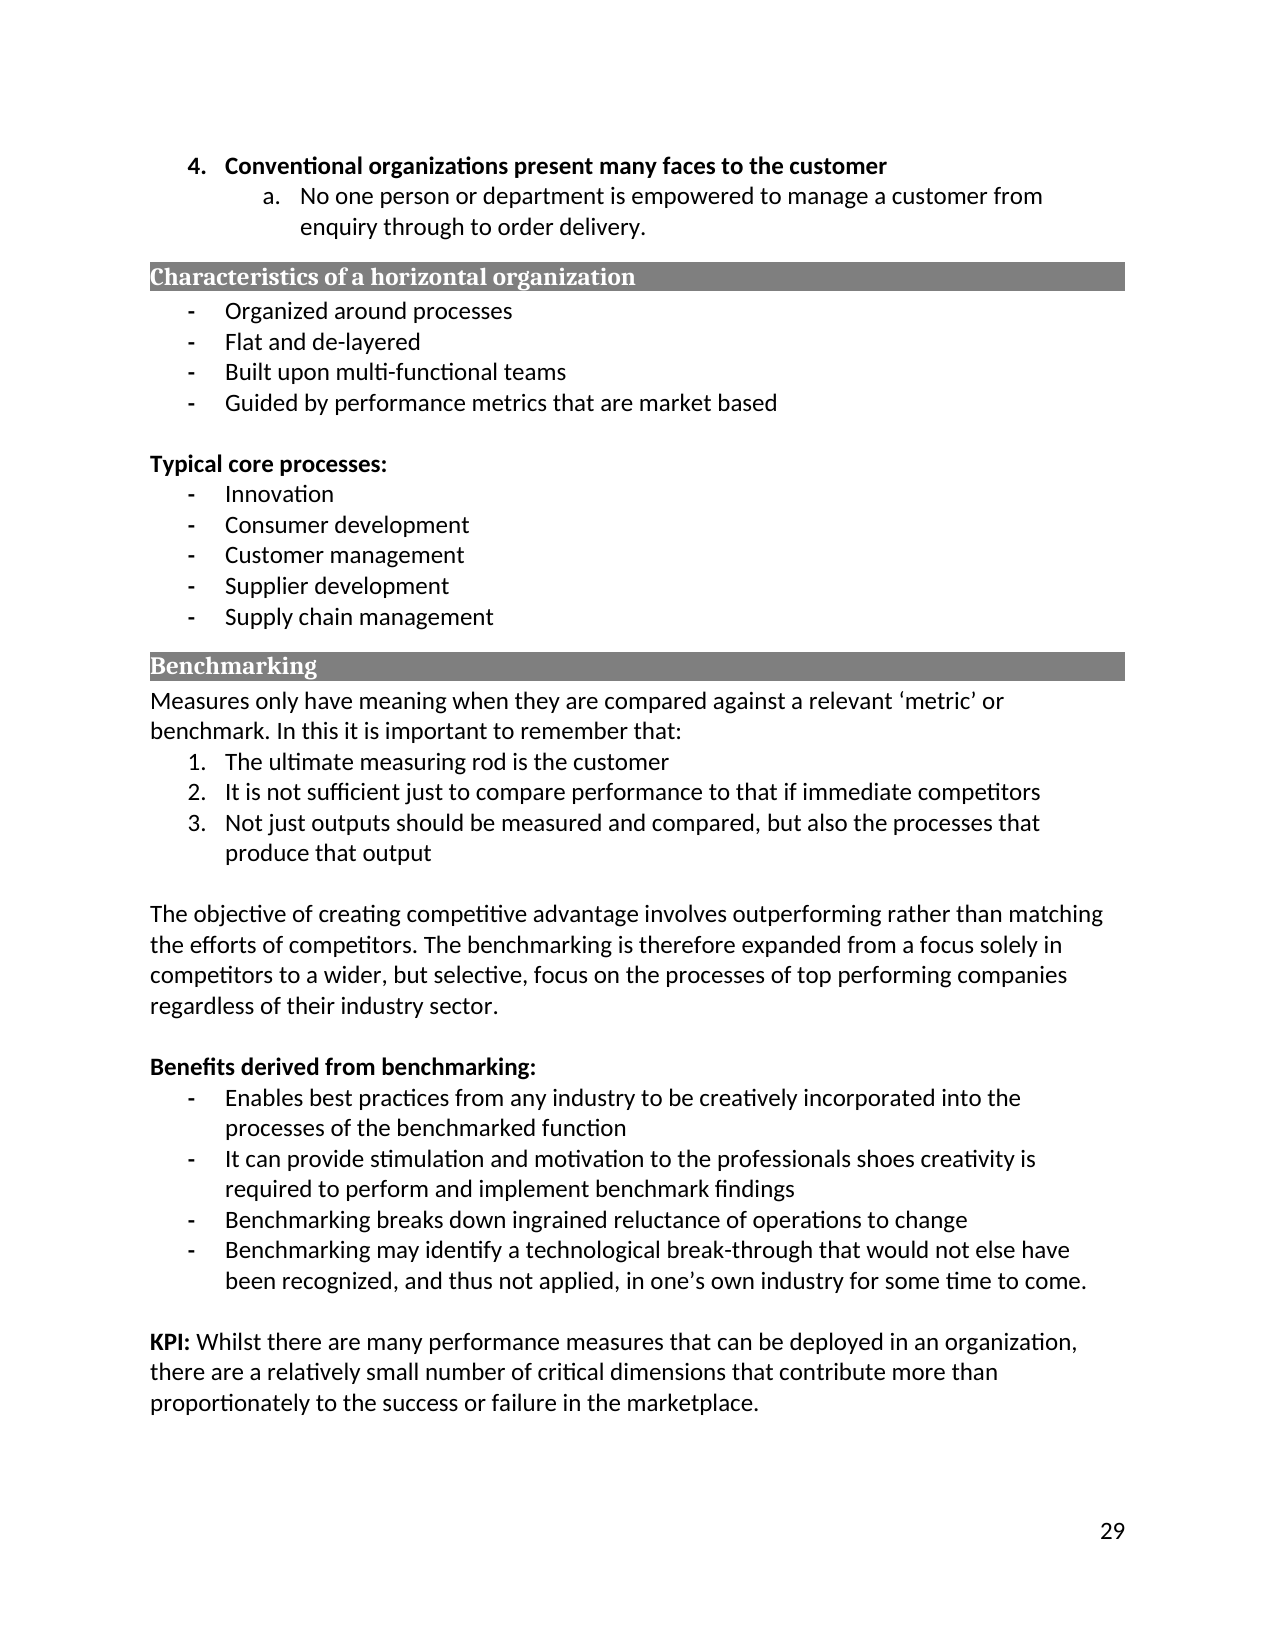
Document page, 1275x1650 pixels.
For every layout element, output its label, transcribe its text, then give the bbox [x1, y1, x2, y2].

list Supplier development [187, 570, 1125, 601]
list Innovation [187, 478, 1125, 509]
list Conventional organizations present many faces to the customer [187, 150, 1125, 181]
text Typical core processes: [150, 448, 1125, 478]
text The objective of creating competitive advantage involves outperforming rather than matching the efforts of competitors. The benchmarking is therefore expanded from a focus solely in competitors to a wider, but selective, focus on the processes of top performing companies regardless of their industry sector. [150, 899, 1125, 1021]
list No one person or department is empowered to manage a customer from enquiry through to order delivery. [262, 181, 1125, 242]
list It can provide stimulation and motivation to the professionals shoes creativity is required to perform and implement benchmark findings [187, 1143, 1125, 1204]
list Consumer development [187, 509, 1125, 539]
list Built upon multi-functional teams [187, 356, 1125, 387]
list Benchmarking breaks down ingrained reluctance of operations to change [187, 1204, 1125, 1234]
list Supply chain management [187, 601, 1125, 631]
text Measures only have meaning when they are compared against a relevant ‘metric’ or benchmark. In this it is important to remember that: [150, 685, 1125, 746]
list Benchmarking may identify a technological break-through that would not else have been recognized, and thus not applied, in one’s own industry for some time to come. [187, 1234, 1125, 1295]
list Guided by performance metrics that are market based [187, 387, 1125, 417]
list It is not sufficient just to compare performance to that if immediate competitors [187, 777, 1125, 807]
subtitle Characteristics of a horizontal organization [150, 262, 1125, 291]
text Benefits derived from benchmarking: [150, 1051, 1125, 1082]
list Customer management [187, 539, 1125, 570]
subtitle Benchmarking [150, 652, 1125, 681]
text KPI: Whilst there are many performance measures that can be deployed in an organization, there are a relatively small number of critical dimensions that contribute more than proportionately to the success or failure in the marketplace. [150, 1326, 1125, 1417]
list Enables best practices from any industry to be creatively incorporated into the processes of the benchmarked function [187, 1082, 1125, 1143]
list Organized around processes [187, 295, 1125, 326]
list The ultimate measuring rod is the customer [187, 746, 1125, 777]
list Flat and de-layered [187, 326, 1125, 356]
list Not just outputs should be measured and compared, but also the processes that produce that output [187, 807, 1125, 868]
